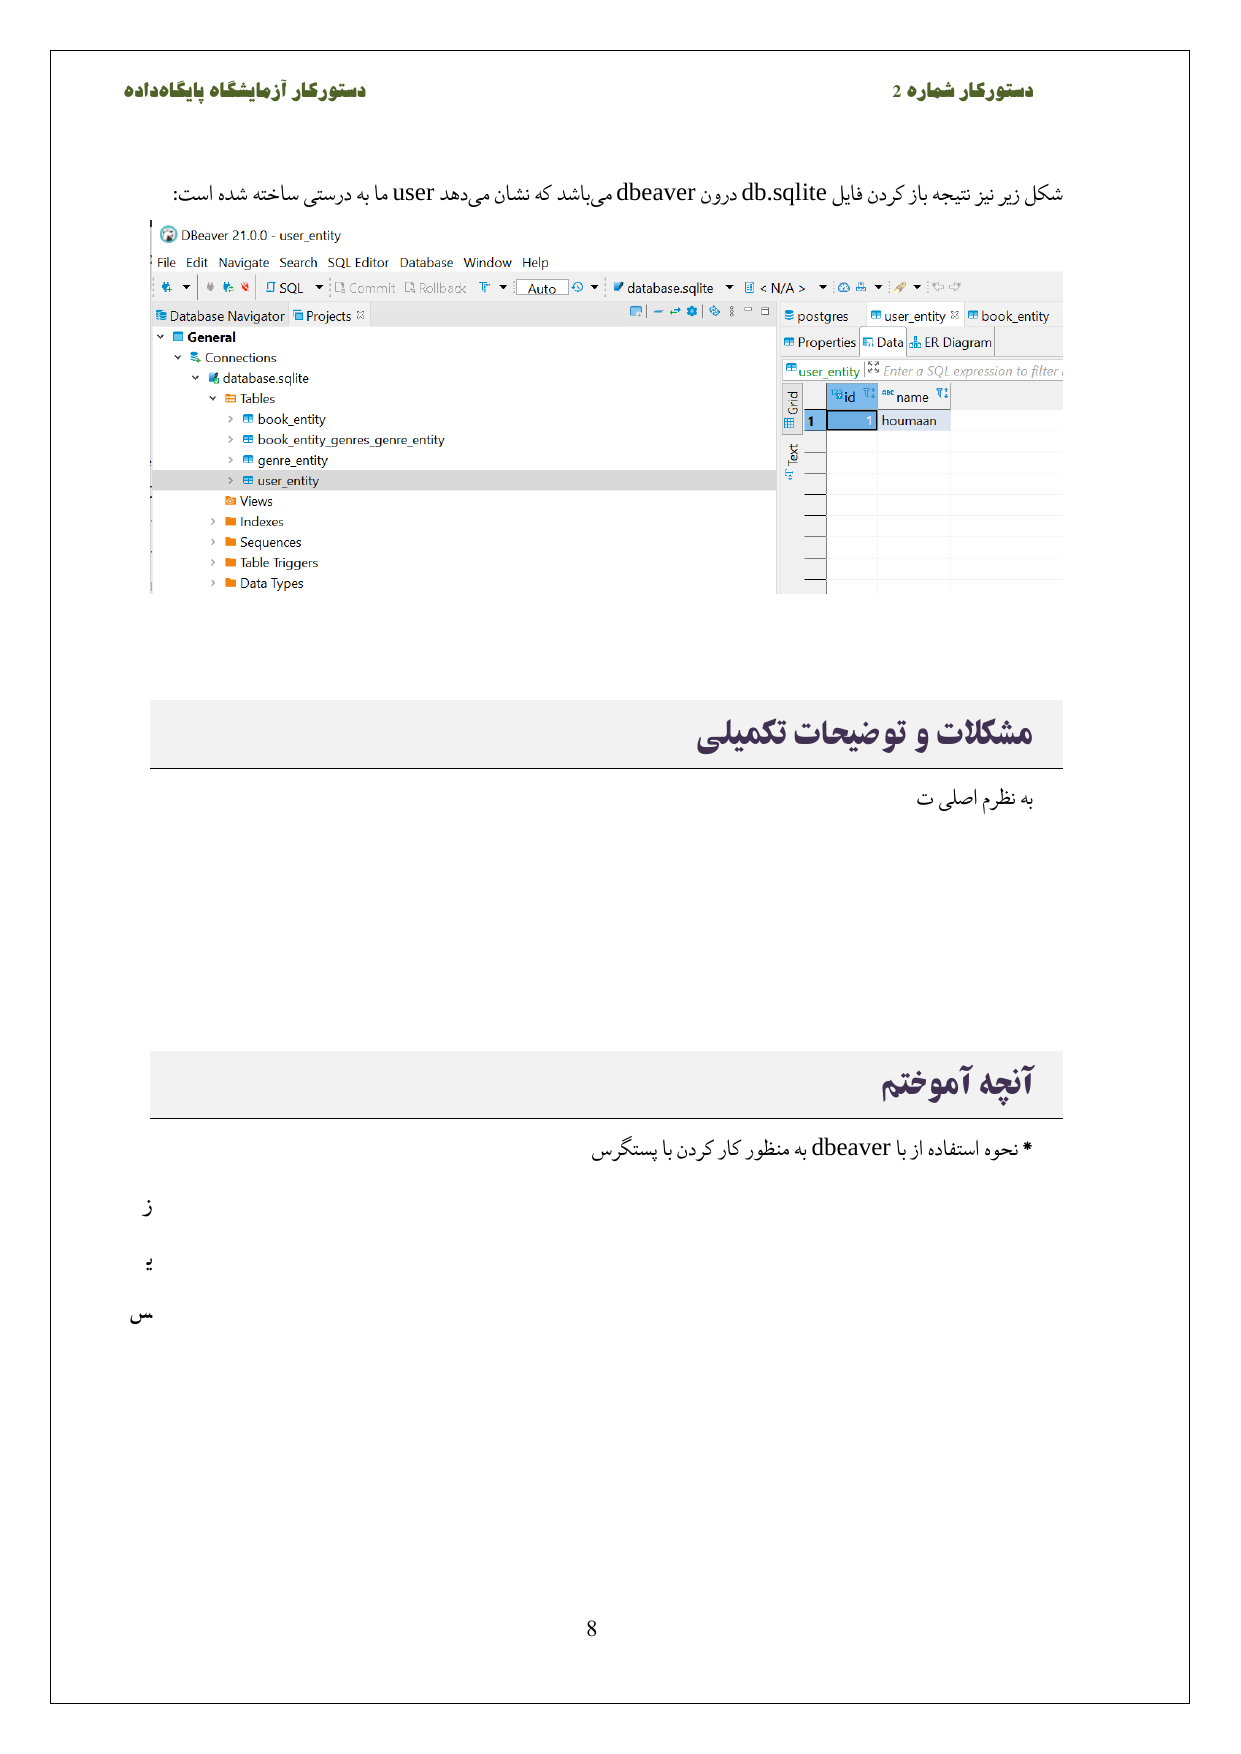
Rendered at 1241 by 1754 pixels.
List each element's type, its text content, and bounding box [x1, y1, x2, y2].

picture [150, 220, 1063, 594]
text * نحوه استفاده از با dbeaver به منظور کار کردن با پستگرس [150, 1132, 1063, 1170]
list شکل زیر نیز نتیجه باز کردن فایل db.sqlite درون dbeaver می‌باشد که نشان می‌دهد user ما به درستی ساخته شده است: [150, 177, 1063, 215]
subtitle آنچه آموختم [150, 1051, 1063, 1118]
subtitle مشکلات و توضیحات تکمیلی [150, 700, 1063, 768]
text به نظرم اصلی ت [150, 781, 1063, 819]
